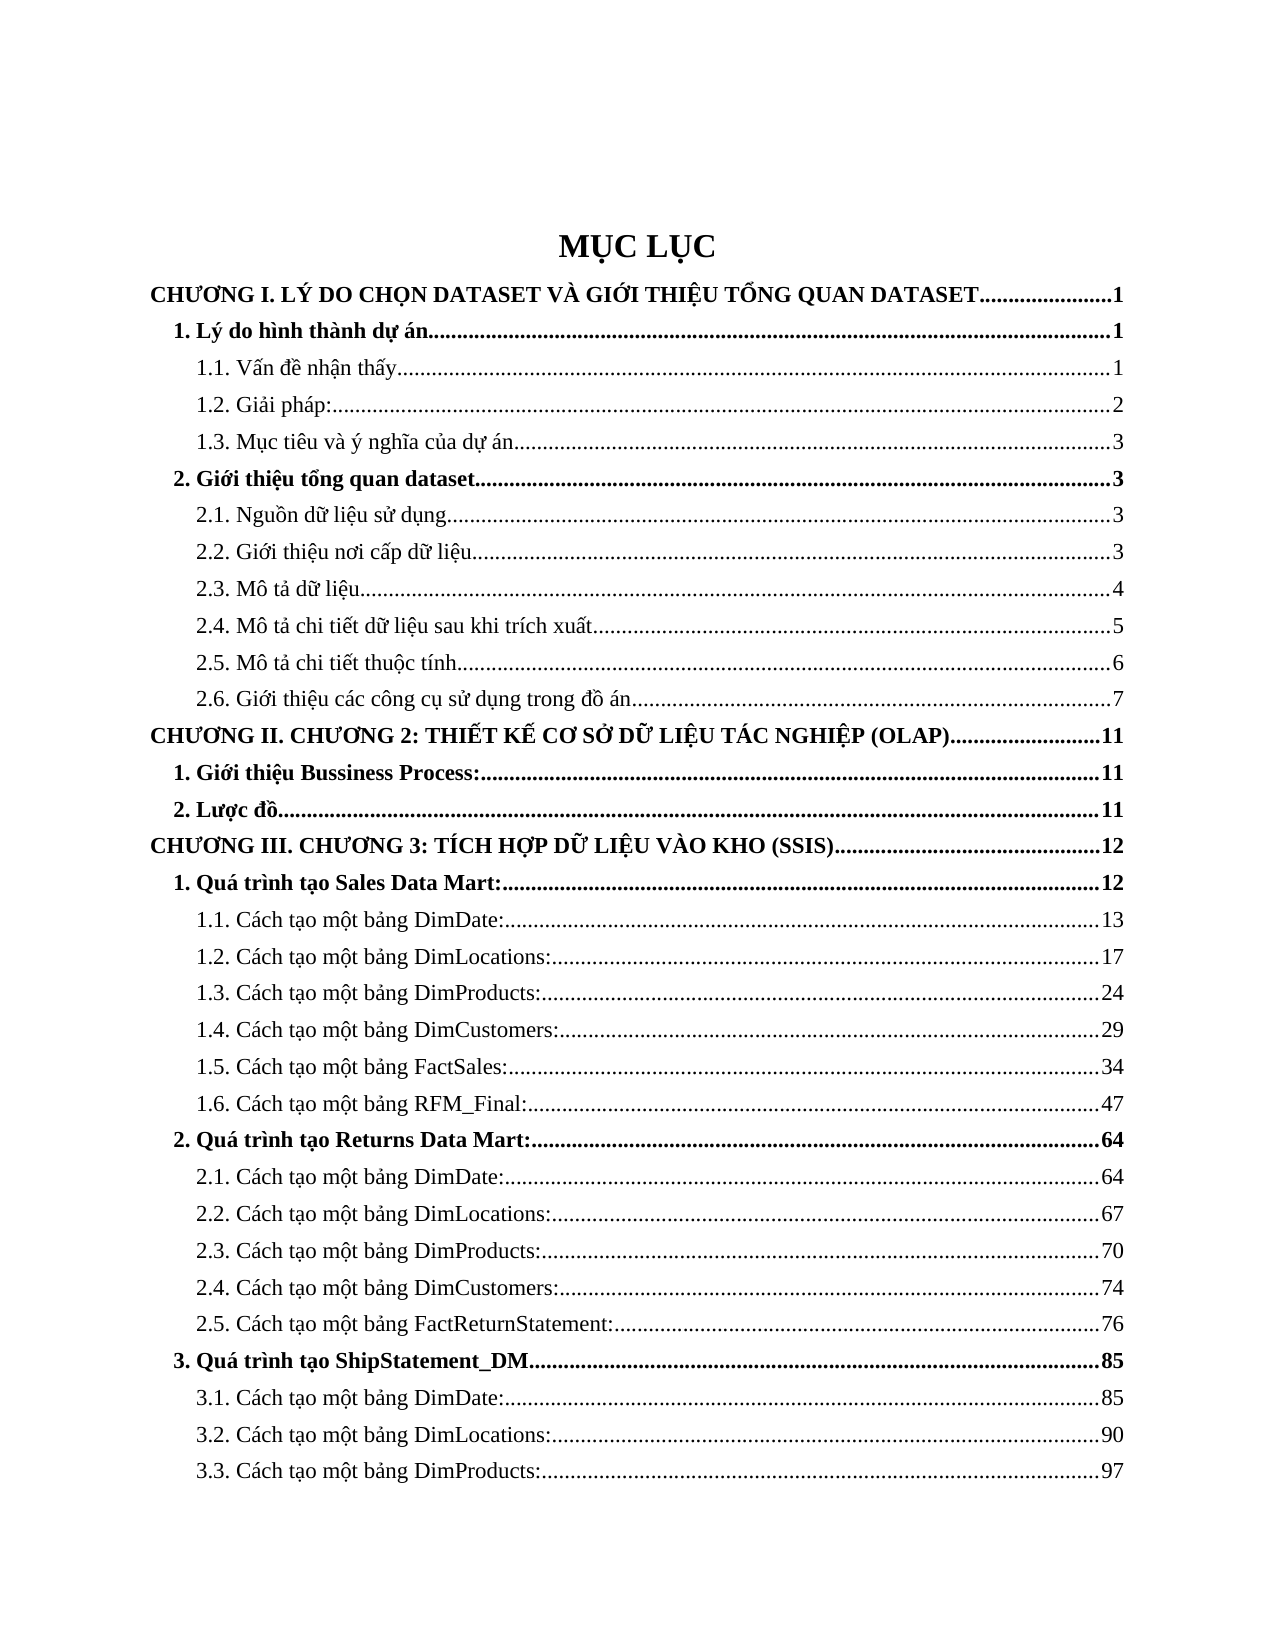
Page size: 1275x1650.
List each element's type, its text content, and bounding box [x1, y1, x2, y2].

text 2.1. Nguồn dữ liệu sử dụng 3 [196, 501, 1125, 528]
text 2.4. Cách tạo một bảng DimCustomers: 74 [196, 1274, 1125, 1300]
text 1.2. Cách tạo một bảng DimLocations: 17 [196, 943, 1125, 969]
text 1.2. Giải pháp: 2 [196, 391, 1125, 417]
text 1.3. Mục tiêu và ý nghĩa của dự án 3 [196, 428, 1125, 454]
text 3. Quá trình tạo ShipStatement_DM 85 [173, 1347, 1125, 1373]
text 1.5. Cách tạo một bảng FactSales: 34 [196, 1053, 1125, 1079]
text 2.2. Giới thiệu nơi cấp dữ liệu 3 [196, 538, 1125, 564]
text 2.6. Giới thiệu các công cụ sử dụng trong đồ án 7 [196, 685, 1125, 712]
text CHƯƠNG I. LÝ DO CHỌN DATASET VÀ GIỚI THIỆU TỔNG QUAN DATASET 1 [150, 281, 1125, 307]
text 1.1. Cách tạo một bảng DimDate: 13 [196, 906, 1125, 932]
text 2.4. Mô tả chi tiết dữ liệu sau khi trích xuất 5 [196, 612, 1125, 638]
text 2.5. Mô tả chi tiết thuộc tính 6 [196, 648, 1125, 675]
text 2.5. Cách tạo một bảng FactReturnStatement: 76 [196, 1310, 1125, 1337]
text 1.4. Cách tạo một bảng DimCustomers: 29 [196, 1016, 1125, 1043]
text 3.1. Cách tạo một bảng DimDate: 85 [196, 1384, 1125, 1410]
text 2.3. Mô tả dữ liệu 4 [196, 575, 1125, 601]
text 1.1. Vấn đề nhận thấy. 1 [196, 354, 1125, 381]
text 1. Giới thiệu Bussiness Process: 11 [173, 759, 1125, 785]
text MỤC LỤC [150, 226, 1125, 264]
text 2. Lược đồ 11 [173, 796, 1125, 822]
text 2.1. Cách tạo một bảng DimDate: 64 [196, 1163, 1125, 1190]
text 2. Giới thiệu tổng quan dataset 3 [173, 465, 1125, 491]
text 2.2. Cách tạo một bảng DimLocations: 67 [196, 1200, 1125, 1226]
text CHƯƠNG III. CHƯƠNG 3: TÍCH HỢP DỮ LIỆU VÀO KHO (SSIS) 12 [150, 832, 1125, 859]
text CHƯƠNG II. CHƯƠNG 2: THIẾT KẾ CƠ SỞ DỮ LIỆU TÁC NGHIỆP (OLAP) 11 [150, 722, 1125, 748]
text 3.2. Cách tạo một bảng DimLocations: 90 [196, 1421, 1125, 1447]
text 1.3. Cách tạo một bảng DimProducts: 24 [196, 979, 1125, 1006]
text 3.3. Cách tạo một bảng DimProducts: 97 [196, 1457, 1125, 1484]
text 1. Lý do hình thành dự án 1 [173, 318, 1125, 344]
text 1. Quá trình tạo Sales Data Mart: 12 [173, 869, 1125, 896]
text 2.3. Cách tạo một bảng DimProducts: 70 [196, 1237, 1125, 1263]
text 2. Quá trình tạo Returns Data Mart: 64 [173, 1127, 1125, 1153]
text 1.6. Cách tạo một bảng RFM_Final: 47 [196, 1090, 1125, 1116]
